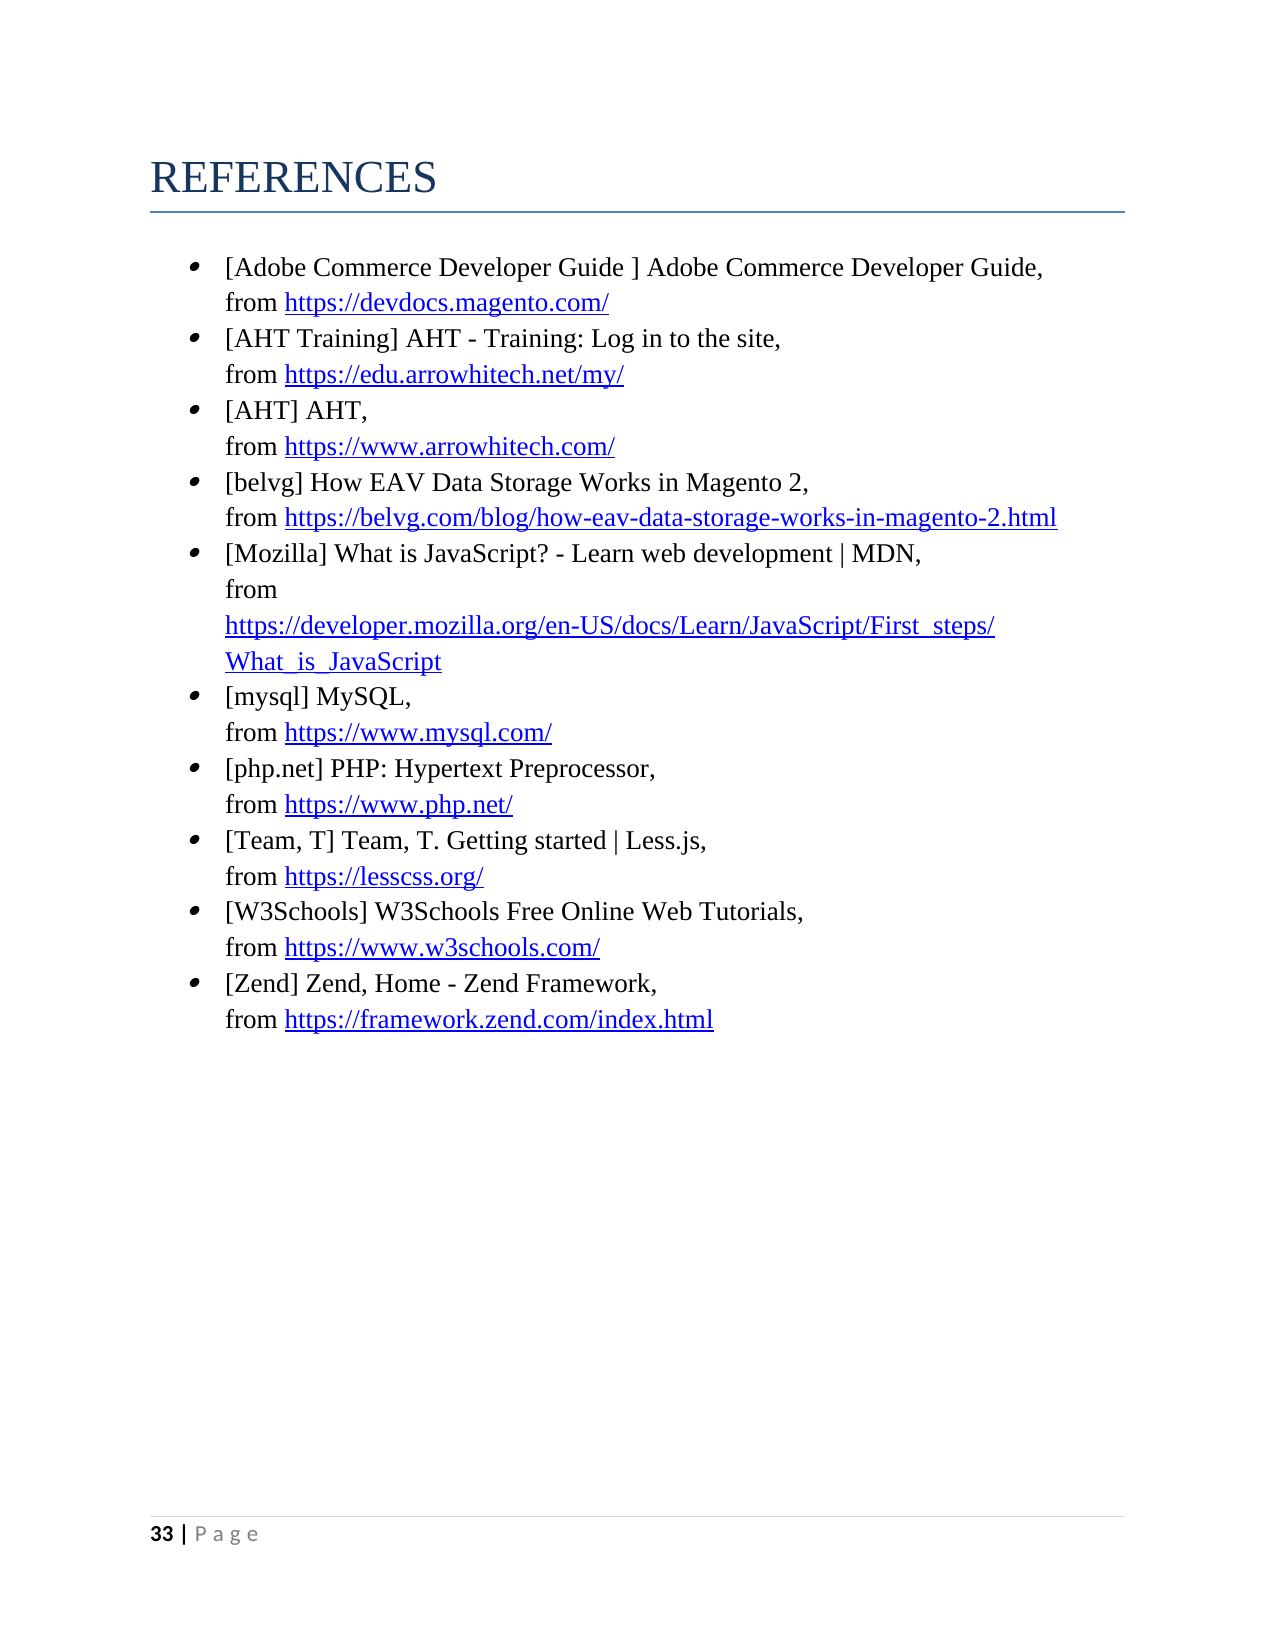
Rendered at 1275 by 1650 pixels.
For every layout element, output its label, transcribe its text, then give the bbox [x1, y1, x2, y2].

list from https://lesscss.org/ [225, 860, 1125, 891]
list [Adobe Commerce Developer Guide ] Adobe Commerce Developer Guide, [187, 251, 1125, 282]
list from https://www.arrowhitech.com/ [225, 430, 1125, 461]
list [belvg] How EAV Data Storage Works in Magento 2, [187, 466, 1125, 497]
list [AHT Training] AHT - Training: Log in to the site, [187, 322, 1125, 353]
list from https://devdocs.magento.com/ [225, 287, 1125, 318]
list [Zend] Zend, Home - Zend Framework, [187, 967, 1125, 998]
subtitle REFERENCES [150, 150, 1125, 211]
list [mysql] MySQL, [187, 680, 1125, 712]
list https://developer.mozilla.org/en-US/docs/Learn/JavaScript/First_steps/What_is_JavaScript [225, 609, 1125, 676]
list [Mozilla] What is JavaScript? - Learn web development | MDN, [187, 537, 1125, 568]
list from https://belvg.com/blog/how-eav-data-storage-works-in-magento-2.html [225, 502, 1125, 533]
list from https://www.mysql.com/ [225, 716, 1125, 747]
list [W3Schools] W3Schools Free Online Web Tutorials, [187, 895, 1125, 927]
list from https://www.w3schools.com/ [225, 931, 1125, 962]
list from [225, 573, 1125, 604]
list from https://www.php.net/ [225, 788, 1125, 819]
list from https://framework.zend.com/index.html [225, 1003, 1125, 1034]
list [Team, T] Team, T. Getting started | Less.js, [187, 824, 1125, 855]
list [php.net] PHP: Hypertext Preprocessor, [187, 752, 1125, 783]
list [AHT] AHT, [187, 394, 1125, 425]
list from https://edu.arrowhitech.net/my/ [225, 358, 1125, 389]
